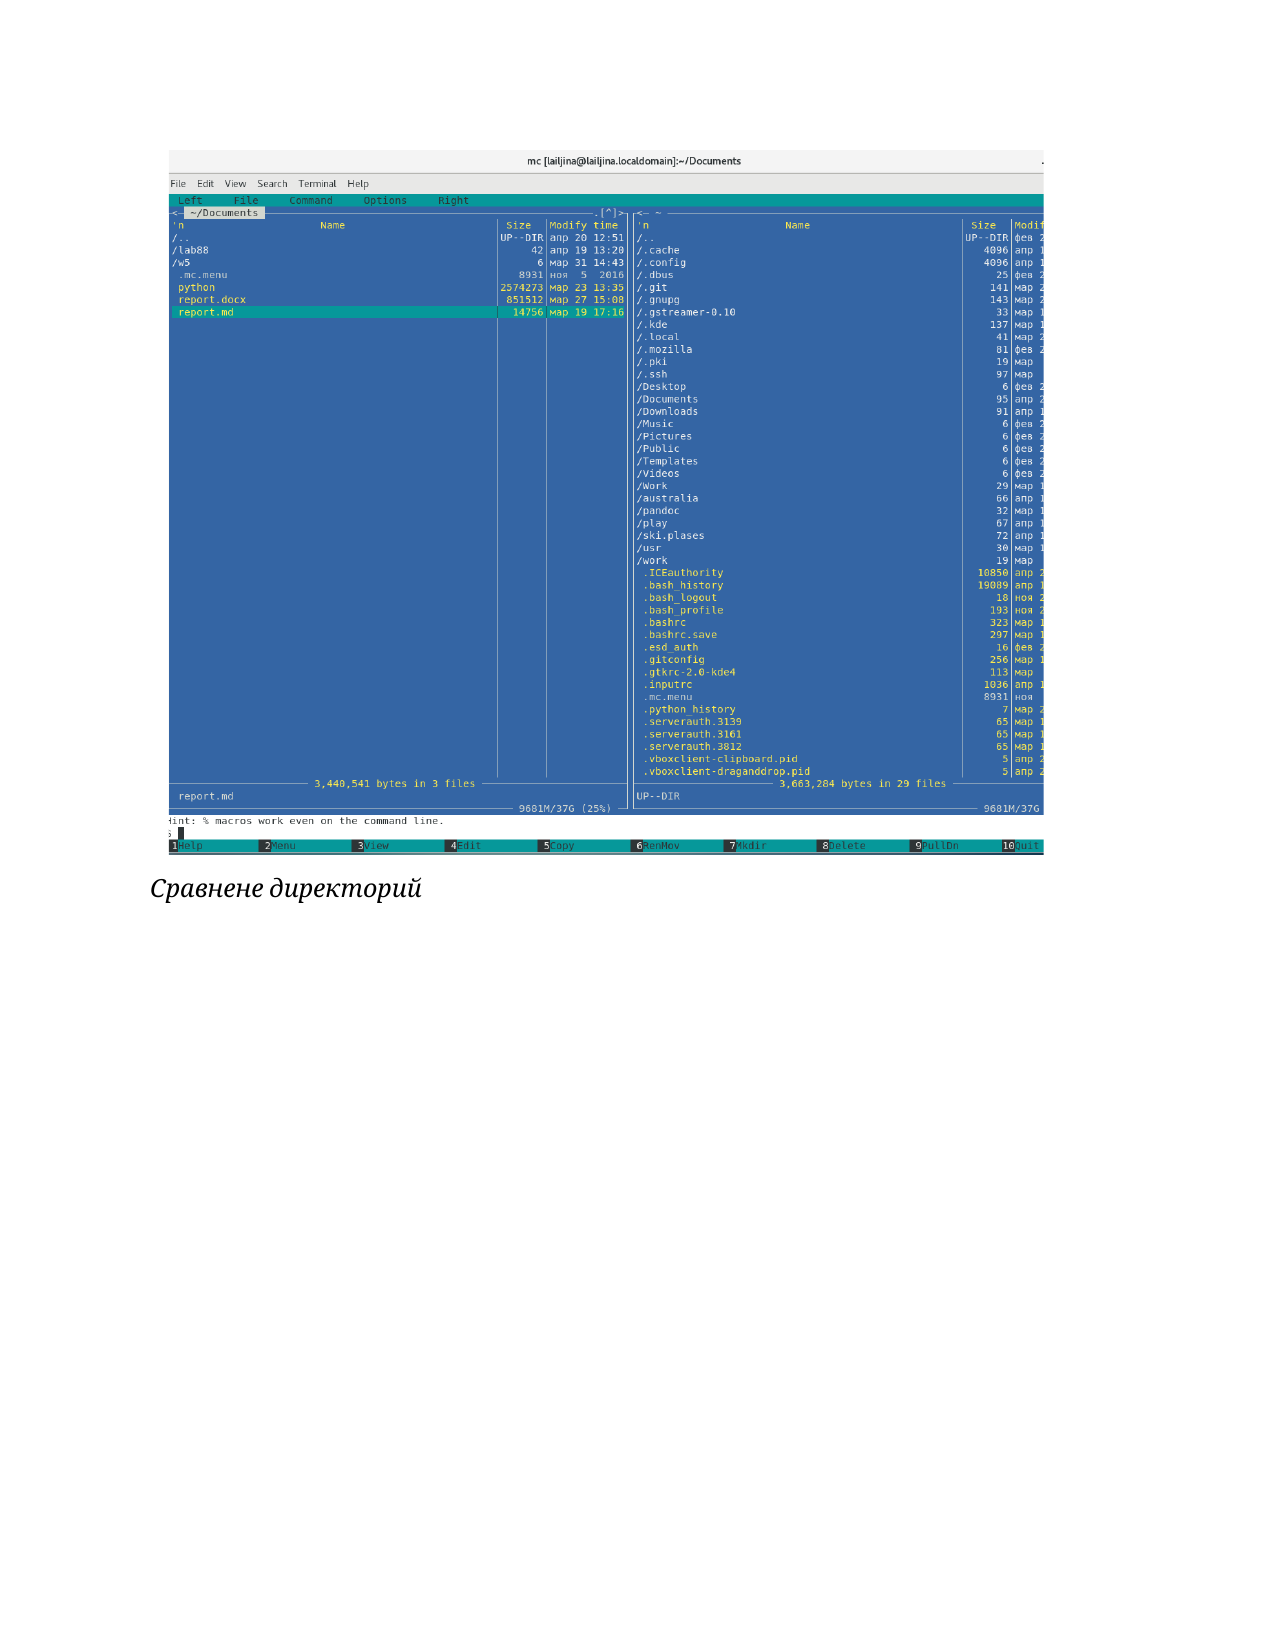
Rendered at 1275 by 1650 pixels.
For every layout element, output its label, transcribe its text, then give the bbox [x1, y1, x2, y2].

picture [168, 150, 1044, 855]
text Сравнене директорий [150, 875, 1125, 904]
